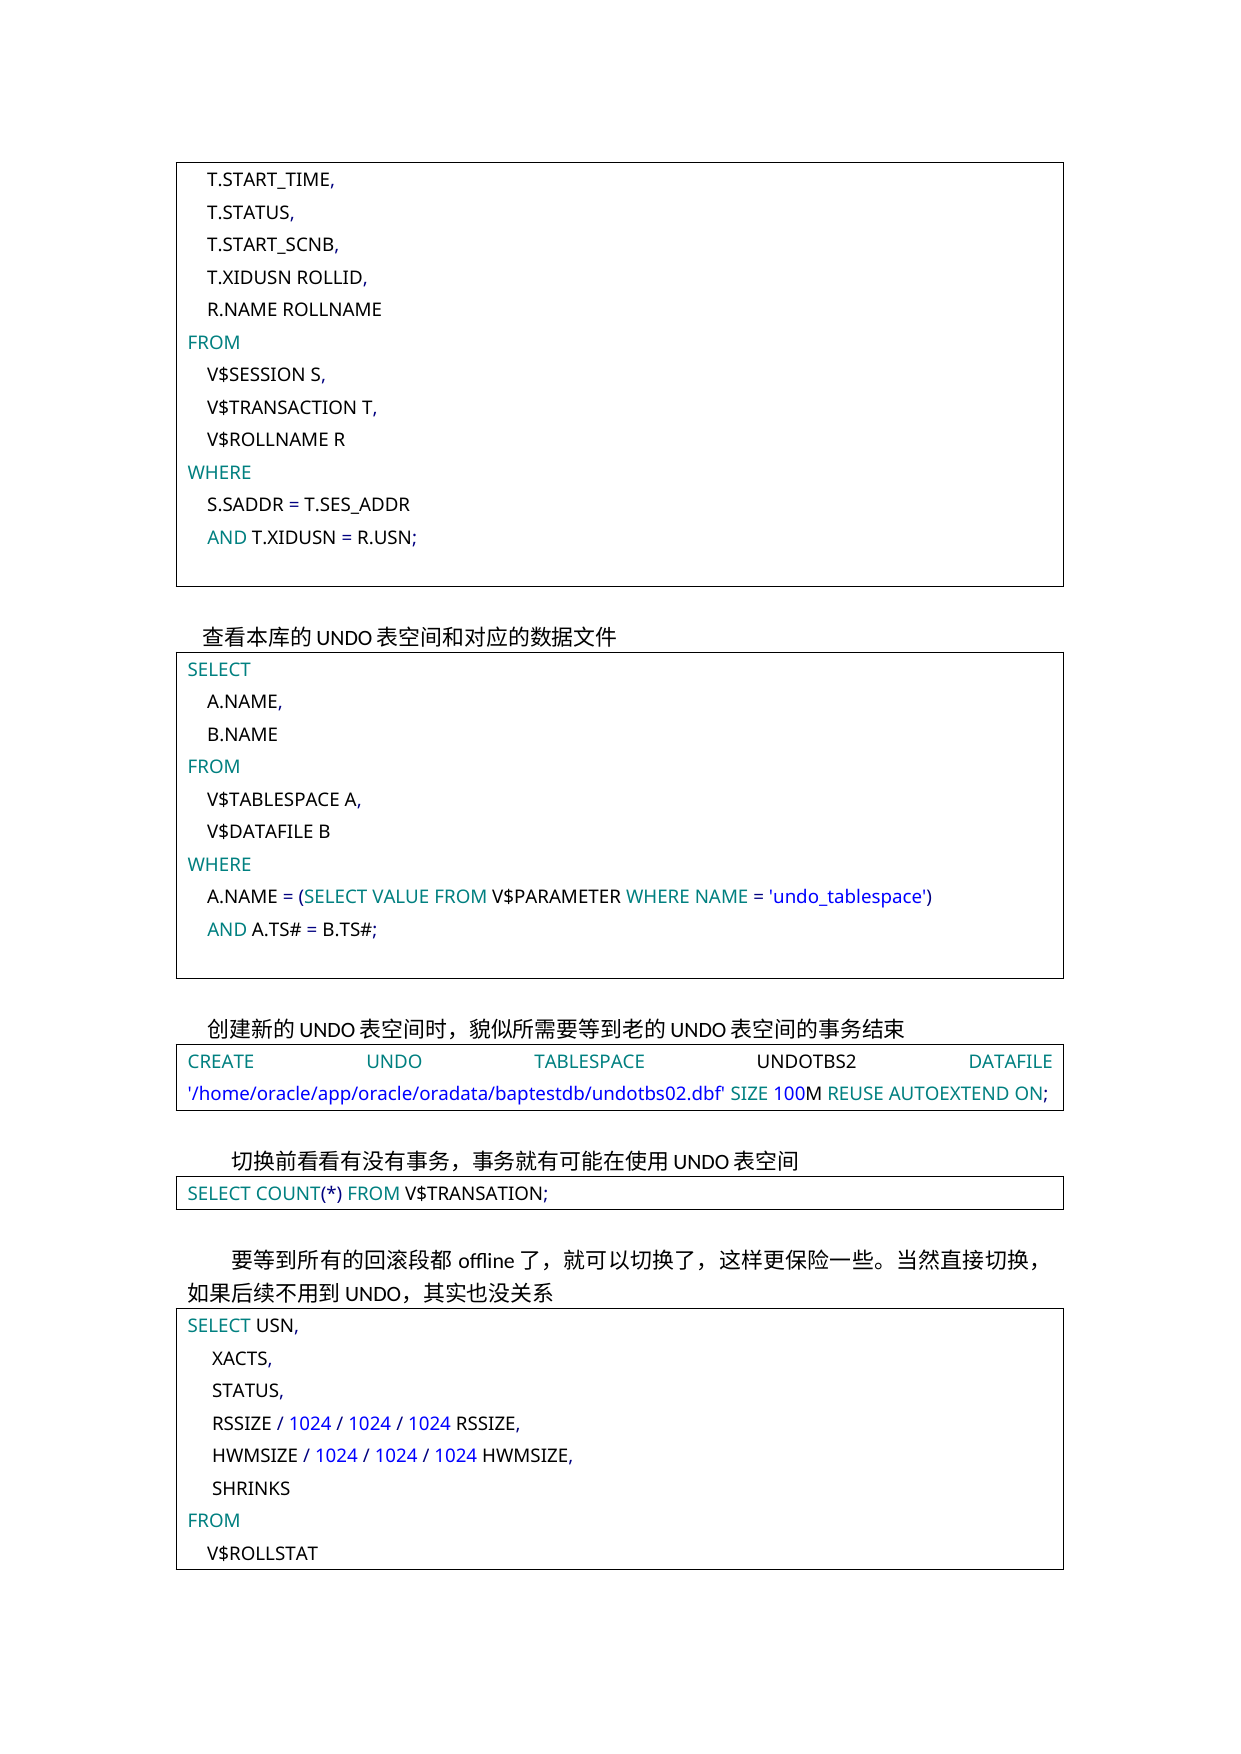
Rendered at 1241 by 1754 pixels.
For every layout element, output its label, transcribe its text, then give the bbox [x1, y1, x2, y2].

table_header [177, 163, 1063, 586]
text 要等到所有的回滚段都offline了，就可以切换了，这样更保险一些。当然直接切换，如果后续不用到UNDO，其实也没关系 [187, 1243, 1053, 1308]
table_header SELECT A.NAME, B.NAME FROM V$TABLESPACE A, V$DATAFILE B WHERE A.NAME = (SELECT VALUE FROM V$PARAMETER WHERE NAME = 'undo_tablespace') AND A.TS# = B.TS#; [177, 653, 1063, 978]
table_header CREATE UNDO TABLESPACE UNDOTBS2 DATAFILE '/home/oracle/app/oracle/oradata/baptestdb/undotbs02.dbf' SIZE 100M REUSE AUTOEXTEND ON; [177, 1045, 1063, 1110]
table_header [177, 1309, 1063, 1569]
text 查看本库的UNDO表空间和对应的数据文件 [187, 619, 1053, 652]
table_header SELECT COUNT(*) FROM V$TRANSATION; [177, 1177, 1063, 1209]
text 创建新的UNDO表空间时，貌似所需要等到老的UNDO表空间的事务结束 [187, 1011, 1053, 1044]
text 切换前看看有没有事务，事务就有可能在使用UNDO表空间 [187, 1143, 1053, 1176]
